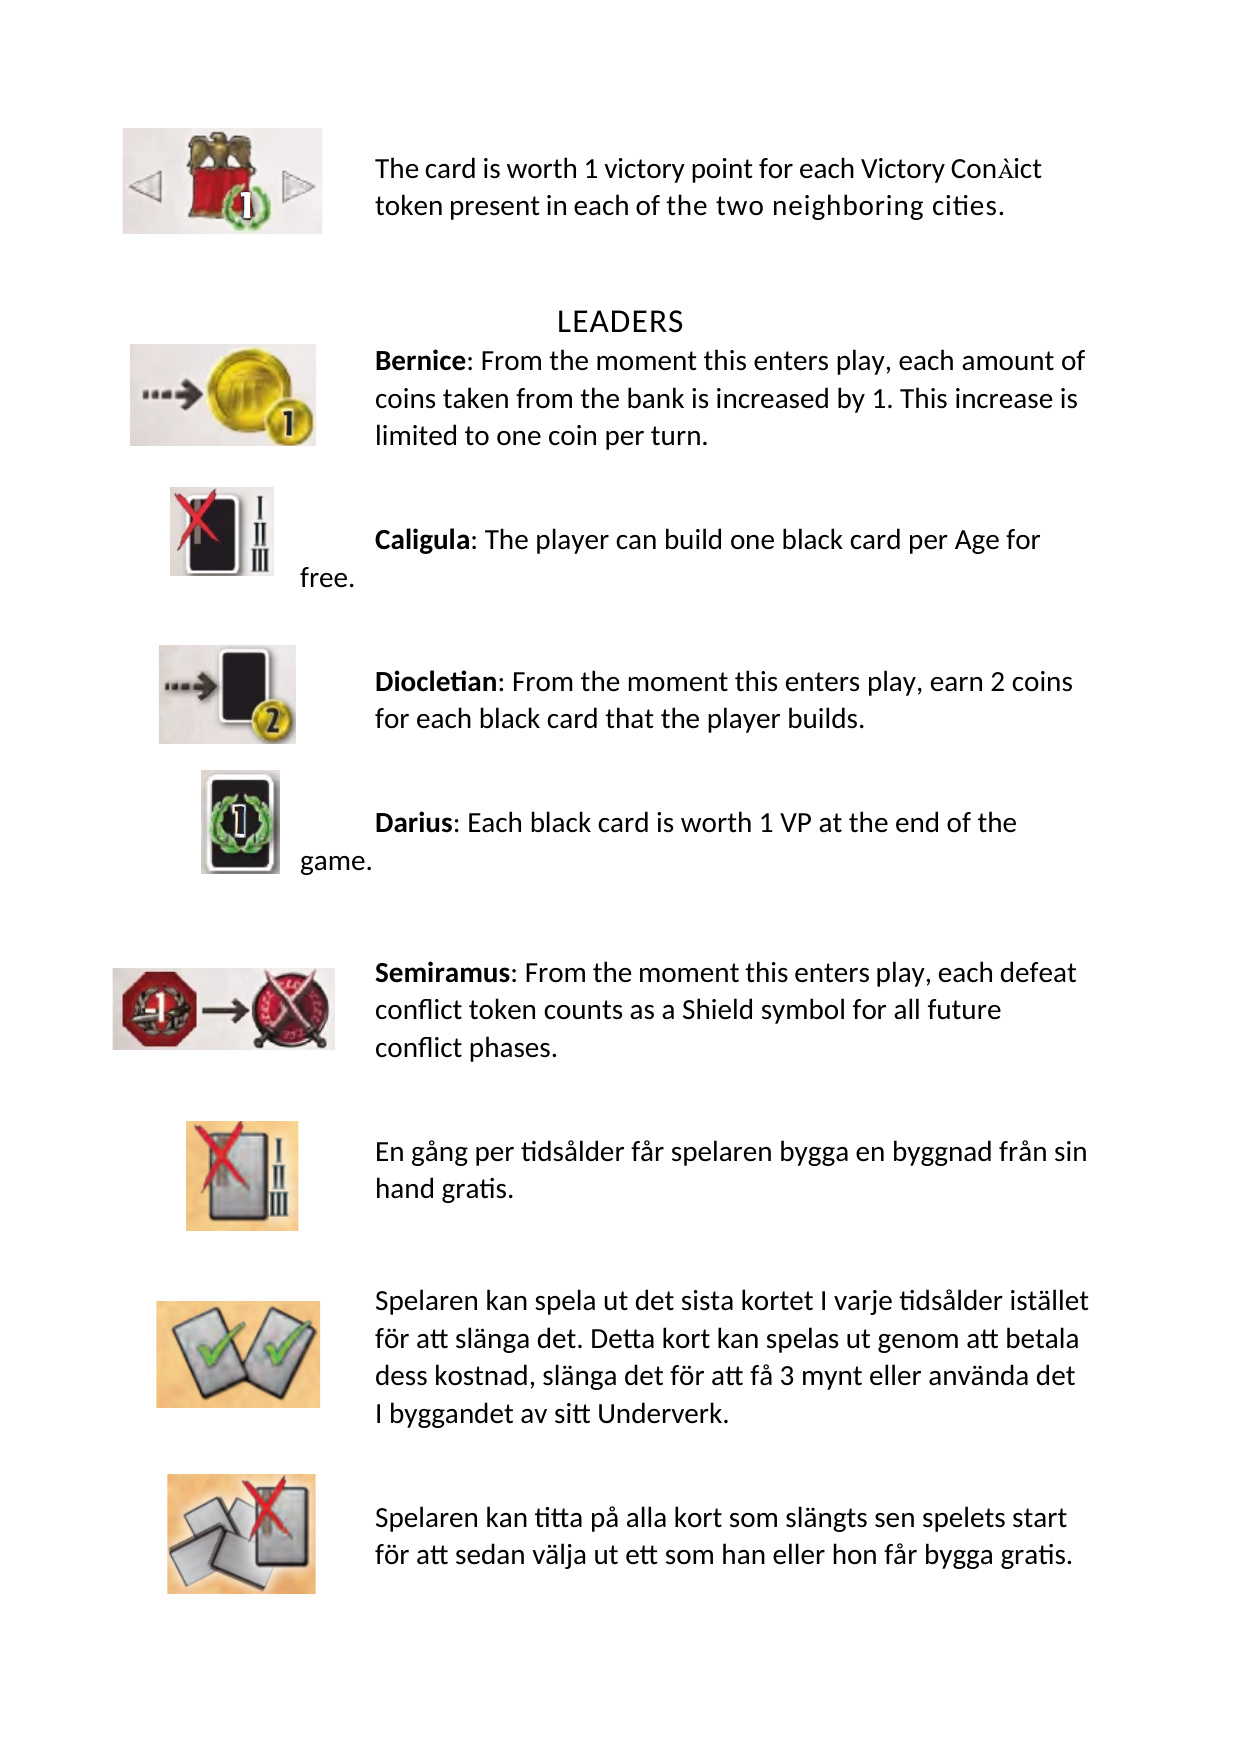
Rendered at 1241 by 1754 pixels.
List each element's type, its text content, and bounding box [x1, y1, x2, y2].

picture [170, 487, 274, 576]
text för att sedan välja ut ett som han eller hon får bygga gratis. [150, 1536, 1090, 1572]
text Darius: Each black card is worth 1 VP at the end of the game. [300, 804, 1090, 877]
text I byggandet av sitt Underverk. [150, 1395, 1090, 1430]
text Semiramus: From the moment this enters play, each defeat conflict token counts as a Shield symbol for all future conflict phases. [375, 954, 1090, 1064]
picture [158, 645, 296, 744]
picture [201, 770, 280, 874]
text Bernice: From the moment this enters play, each amount of coins taken from the bank is increased by 1. This increase is limited to one coin per turn. [375, 342, 1090, 453]
text The card is worth 1 victory point for each Victory Conict token present in each of the two neighboring cities. [375, 150, 1090, 223]
text Diocletian: From the moment this enters play, earn 2 coins for each black card that the player builds. [375, 663, 1090, 736]
picture [130, 344, 317, 446]
text Caligula: The player can build one black card per Age for free. [300, 521, 1090, 594]
picture [112, 968, 335, 1050]
picture [167, 1572, 316, 1594]
picture [122, 128, 323, 234]
text Spelaren kan titta på alla kort som slängts sen spelets start [150, 1499, 1090, 1534]
text Spelaren kan spela ut det sista kortet I varje tidsålder istället för att slänga det. Detta kort kan spelas ut genom att betala dess kostnad, slänga det för att få 3 mynt eller använda det [150, 1282, 1090, 1393]
text LEADERS [150, 299, 1090, 340]
text En gång per tidsålder får spelaren bygga en byggnad från sin hand gratis. [150, 1133, 1090, 1206]
picture [186, 1121, 299, 1133]
picture [167, 1474, 316, 1499]
picture [186, 1206, 299, 1231]
